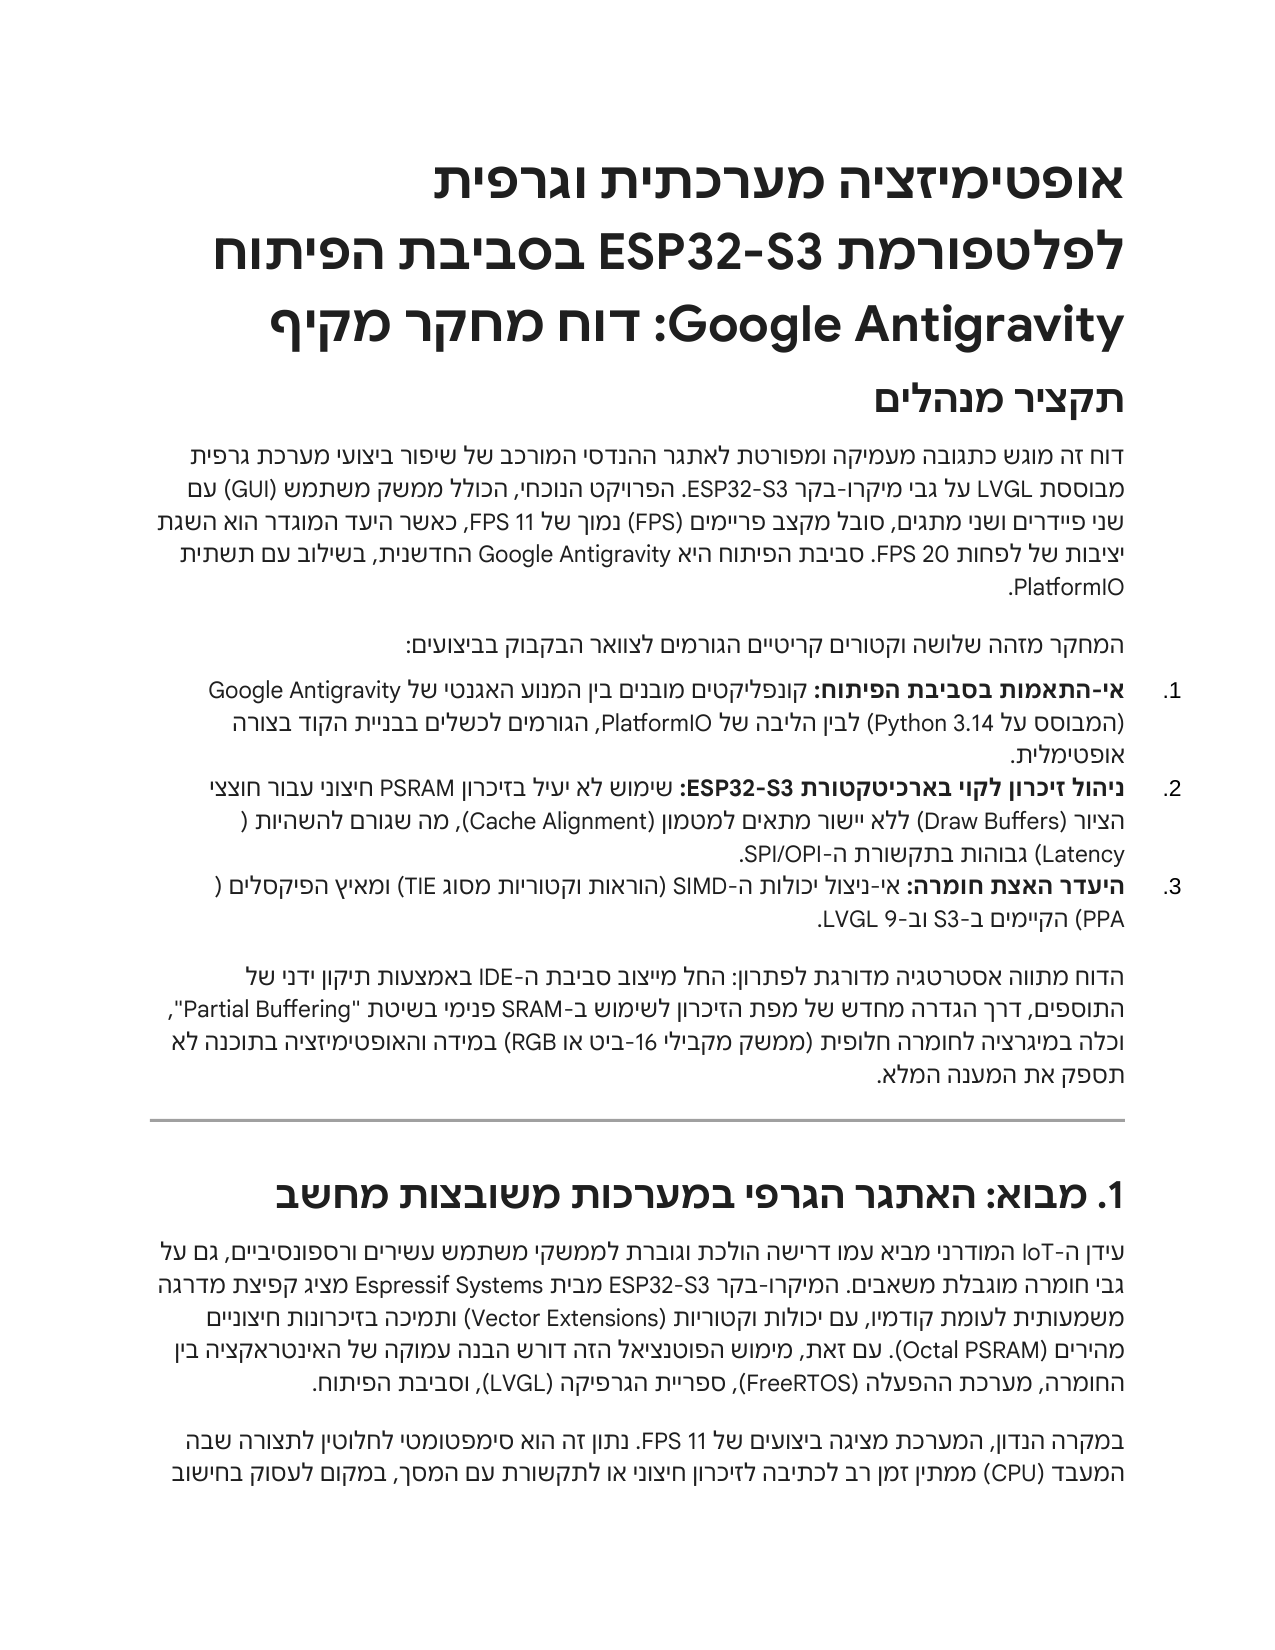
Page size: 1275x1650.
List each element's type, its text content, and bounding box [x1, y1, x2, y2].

text דוח זה מוגש כתגובה מעמיקה ומפורטת לאתגר ההנדסי המורכב של שיפור ביצועי מערכת גרפית מבוססת LVGL על גבי מיקרו-בקר ESP32-S3. הפרויקט הנוכחי, הכולל ממשק משתמש (GUI) עם שני פיידרים ושני מתגים, סובל מקצב פריימים (FPS) נמוך של 11 FPS, כאשר היעד המוגדר הוא השגת יציבות של לפחות 20 FPS. סביבת הפיתוח היא Google Antigravity החדשנית, בשילוב עם תשתית PlatformIO. [150, 443, 1125, 602]
text המחקר מזהה שלושה וקטורים קריטיים הגורמים לצוואר הבקבוק בביצועים: [150, 631, 1125, 660]
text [150, 1427, 1125, 1488]
subtitle אופטימיזציה מערכתית וגרפית לפלטפורמת ESP32-S3 בסביבת הפיתוח Google Antigravity: דוח מחקר מקיף [150, 150, 1125, 355]
text הדוח מתווה אסטרטגיה מדורגת לפתרון: החל מייצוב סביבת ה-IDE באמצעות תיקון ידני של התוספים, דרך הגדרה מחדש של מפת הזיכרון לשימוש ב-SRAM פנימי בשיטת "Partial Buffering", וכלה במיגרציה לחומרה חלופית (ממשק מקבילי 16-ביט או RGB) במידה והאופטימיזציה בתוכנה לא תספק את המענה המלא. [150, 963, 1125, 1090]
text עידן ה-IoT המודרני מביא עמו דרישה הולכת וגוברת לממשקי משתמש עשירים ורספונסיביים, גם על גבי חומרה מוגבלת משאבים. המיקרו-בקר ESP32-S3 מבית Espressif Systems מציג קפיצת מדרגה משמעותית לעומת קודמיו, עם יכולות וקטוריות (Vector Extensions) ותמיכה בזיכרונות חיצוניים מהירים (Octal PSRAM). עם זאת, מימוש הפוטנציאל הזה דורש הבנה עמוקה של האינטראקציה בין החומרה, מערכת ההפעלה (FreeRTOS), ספריית הגרפיקה (LVGL), וסביבת הפיתוח. [150, 1238, 1125, 1398]
list ניהול זיכרון לקוי בארכיטקטורת ESP32-S3: שימוש לא יעיל בזיכרון PSRAM חיצוני עבור חוצצי הציור (Draw Buffers) ללא יישור מתאים למטמון (Cache Alignment), מה שגורם להשהיות (Latency) גבוהות בתקשורת ה-SPI/OPI. [200, 774, 1162, 869]
list היעדר האצת חומרה: אי-ניצול יכולות ה-SIMD (הוראות וקטוריות מסוג TIE) ומאיץ הפיקסלים (PPA) הקיימים ב-S3 וב-LVGL 9. [200, 873, 1162, 934]
subtitle תקציר מנהלים [150, 377, 1125, 423]
list אי-התאמות בסביבת הפיתוח: קונפליקטים מובנים בין המנוע האגנטי של Google Antigravity (המבוסס על Python 3.14) לבין הליבה של PlatformIO, הגורמים לכשלים בבניית הקוד בצורה אופטימלית. [200, 676, 1162, 771]
subtitle 1. מבוא: האתגר הגרפי במערכות משובצות מחשב [150, 1122, 1125, 1219]
